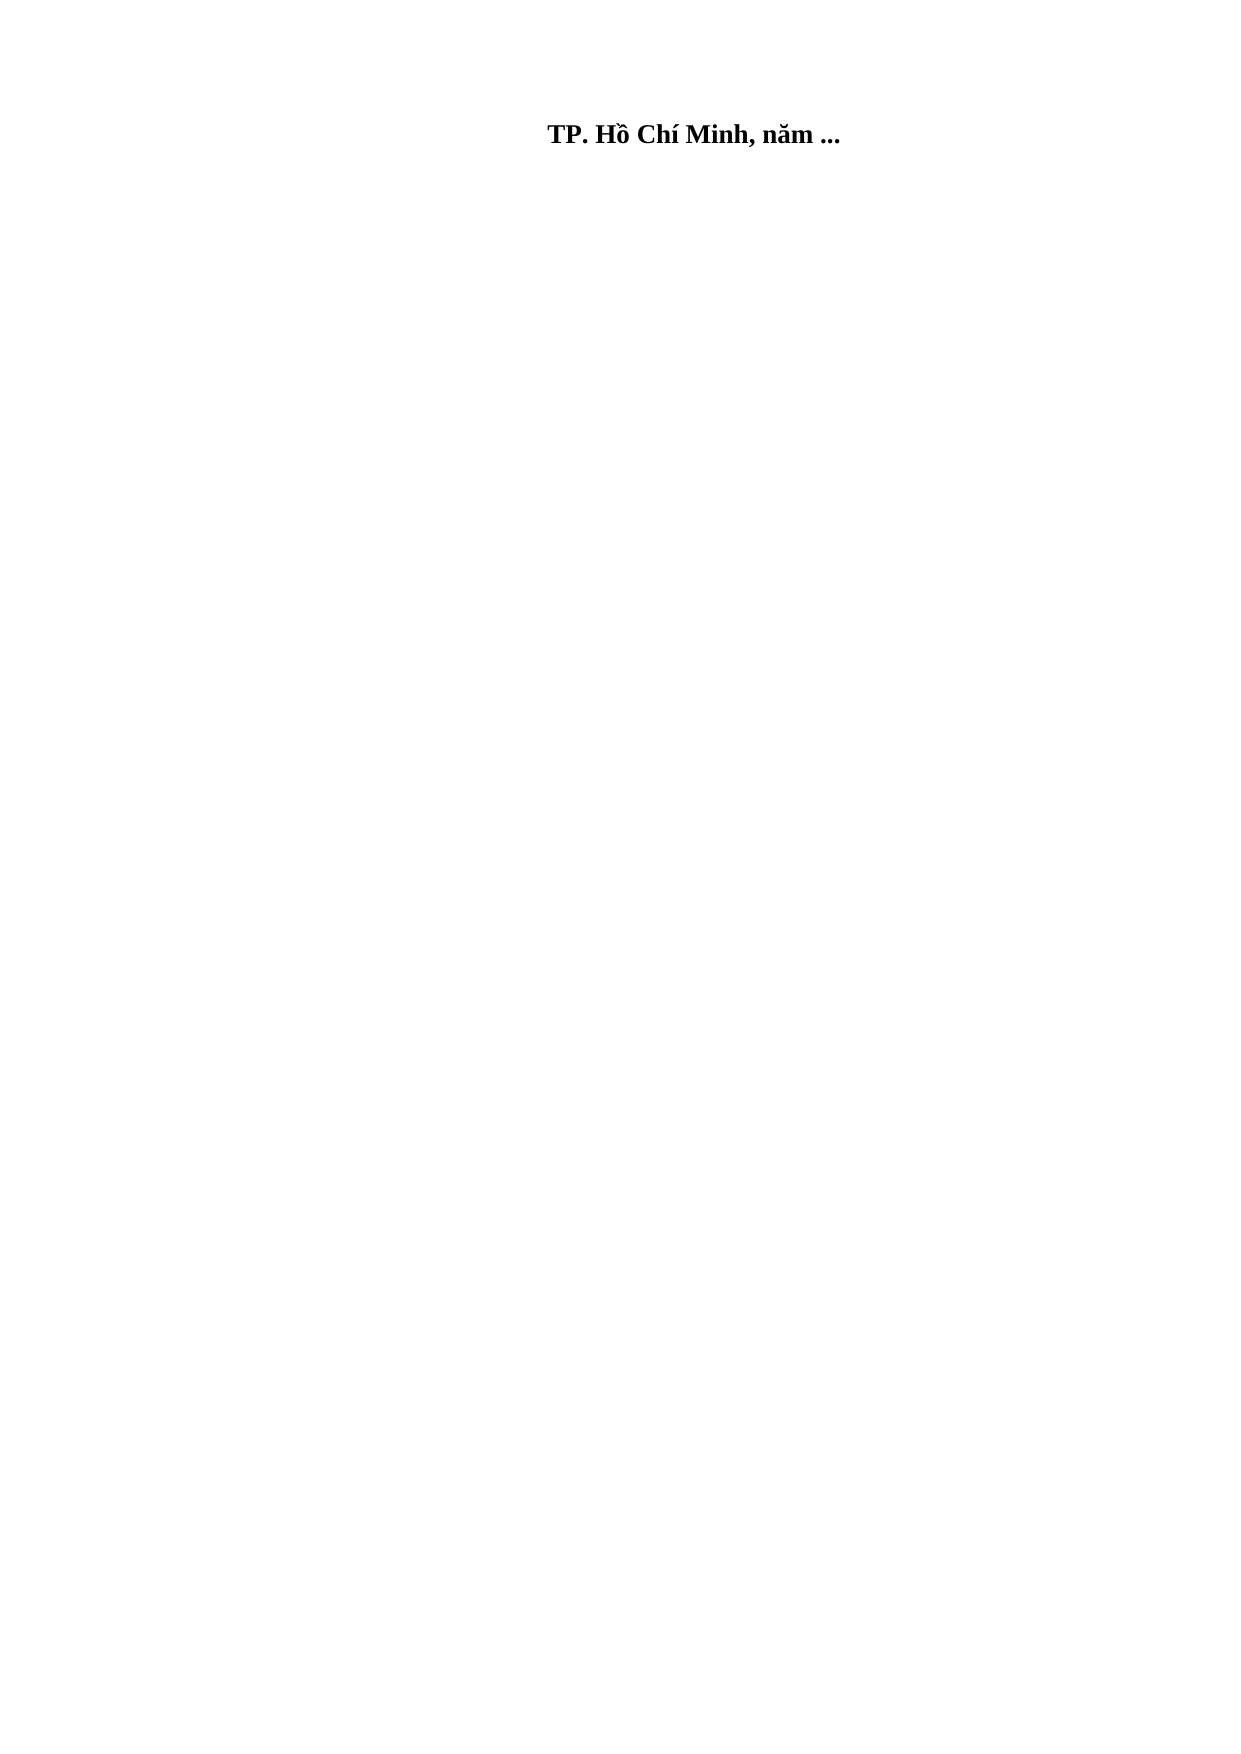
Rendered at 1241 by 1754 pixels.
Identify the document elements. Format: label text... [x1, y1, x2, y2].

text TP. Hồ Chí Minh, năm ... [207, 118, 1122, 149]
